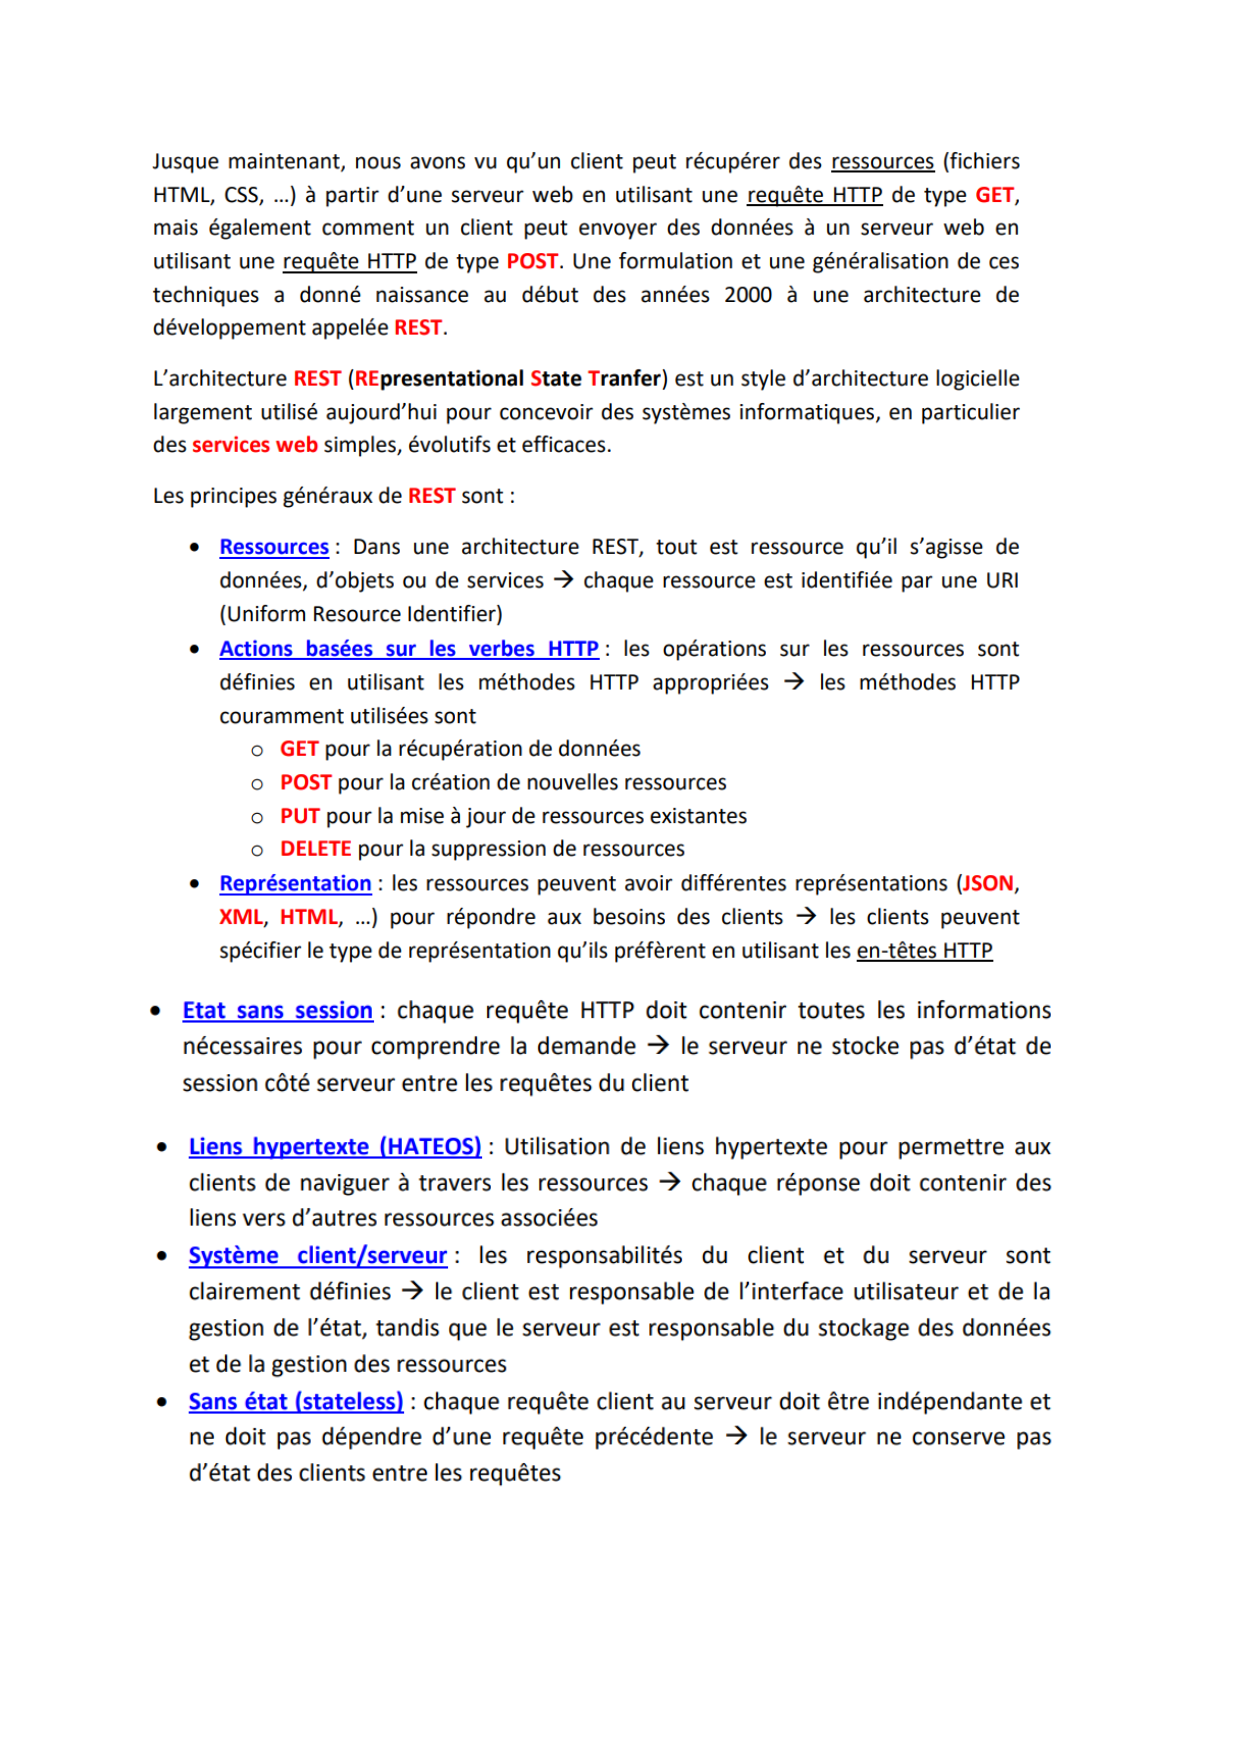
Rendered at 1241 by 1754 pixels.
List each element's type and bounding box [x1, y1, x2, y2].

picture [147, 990, 1052, 1100]
picture [147, 147, 1027, 971]
picture [147, 1118, 1070, 1495]
